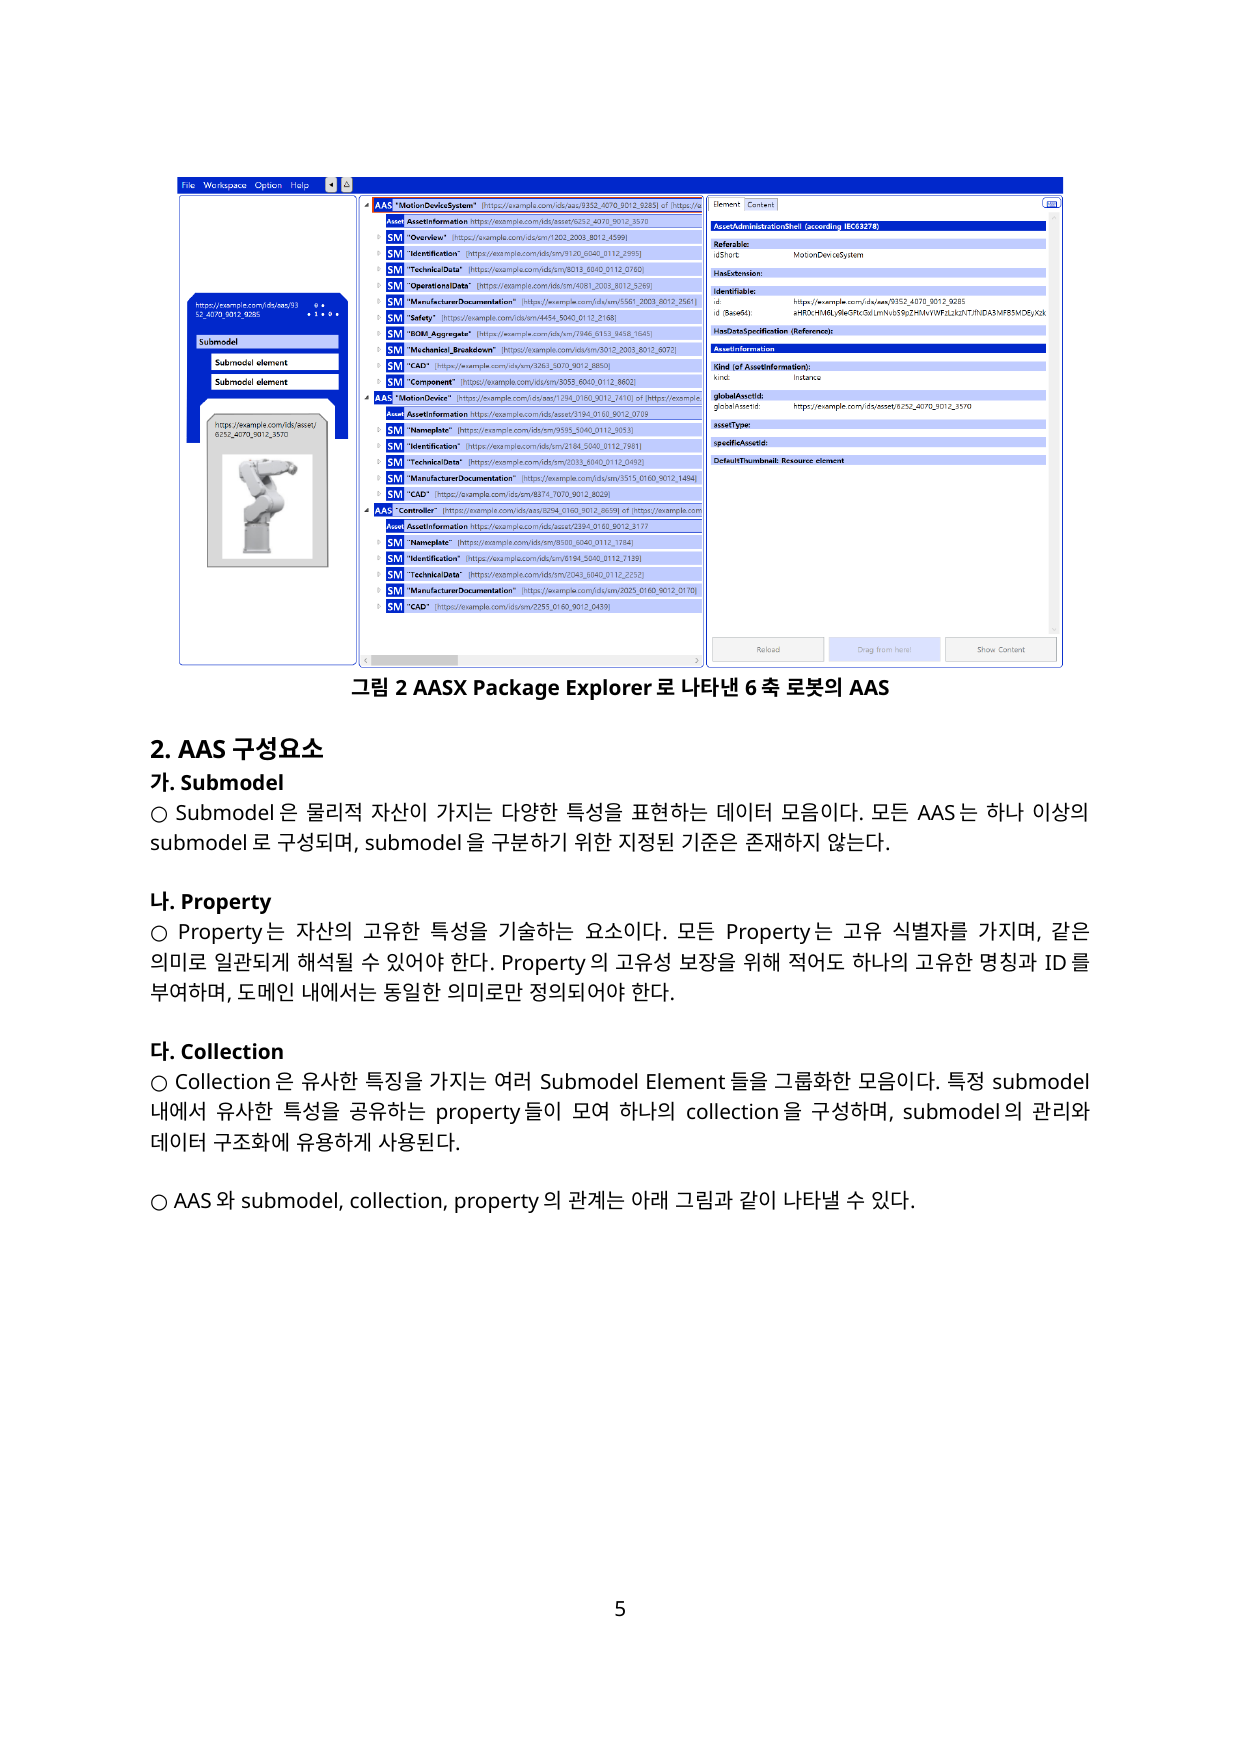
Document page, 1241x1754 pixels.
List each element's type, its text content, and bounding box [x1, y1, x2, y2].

subtitle 2. AAS 구성요소 [150, 730, 1090, 766]
text 가. Submodel [150, 766, 1090, 796]
text ○ AAS와 submodel, collection, property의 관계는 아래 그림과 같이 나타낼 수 있다. [150, 1185, 1090, 1215]
text ○ Property는 자산의 고유한 특성을 기술하는 요소이다. 모든 Property는 고유 식별자를 가지며, 같은 의미로 일관되게 해석될 수 있어야 한다. Property의 고유성 보장을 위해 적어도 하나의 고유한 명칭과 ID를 부여하며, 도메인 내에서는 동일한 의미로만 정의되어야 한다. [150, 916, 1090, 1007]
picture [177, 177, 1064, 671]
text ○ Collection은 유사한 특징을 가지는 여러 Submodel Element들을 그룹화한 모음이다. 특정 submodel 내에서 유사한 특성을 공유하는 property들이 모여 하나의 collection을 구성하며, submodel의 관리와 데이터 구조화에 유용하게 사용된다. [150, 1065, 1090, 1156]
text ○ Submodel은 물리적 자산이 가지는 다양한 특성을 표현하는 데이터 모음이다. 모든 AAS는 하나 이상의 submodel로 구성되며, submodel을 구분하기 위한 지정된 기준은 존재하지 않는다. [150, 796, 1090, 857]
text 나. Property [150, 885, 1090, 916]
text 다. Collection [150, 1035, 1090, 1065]
